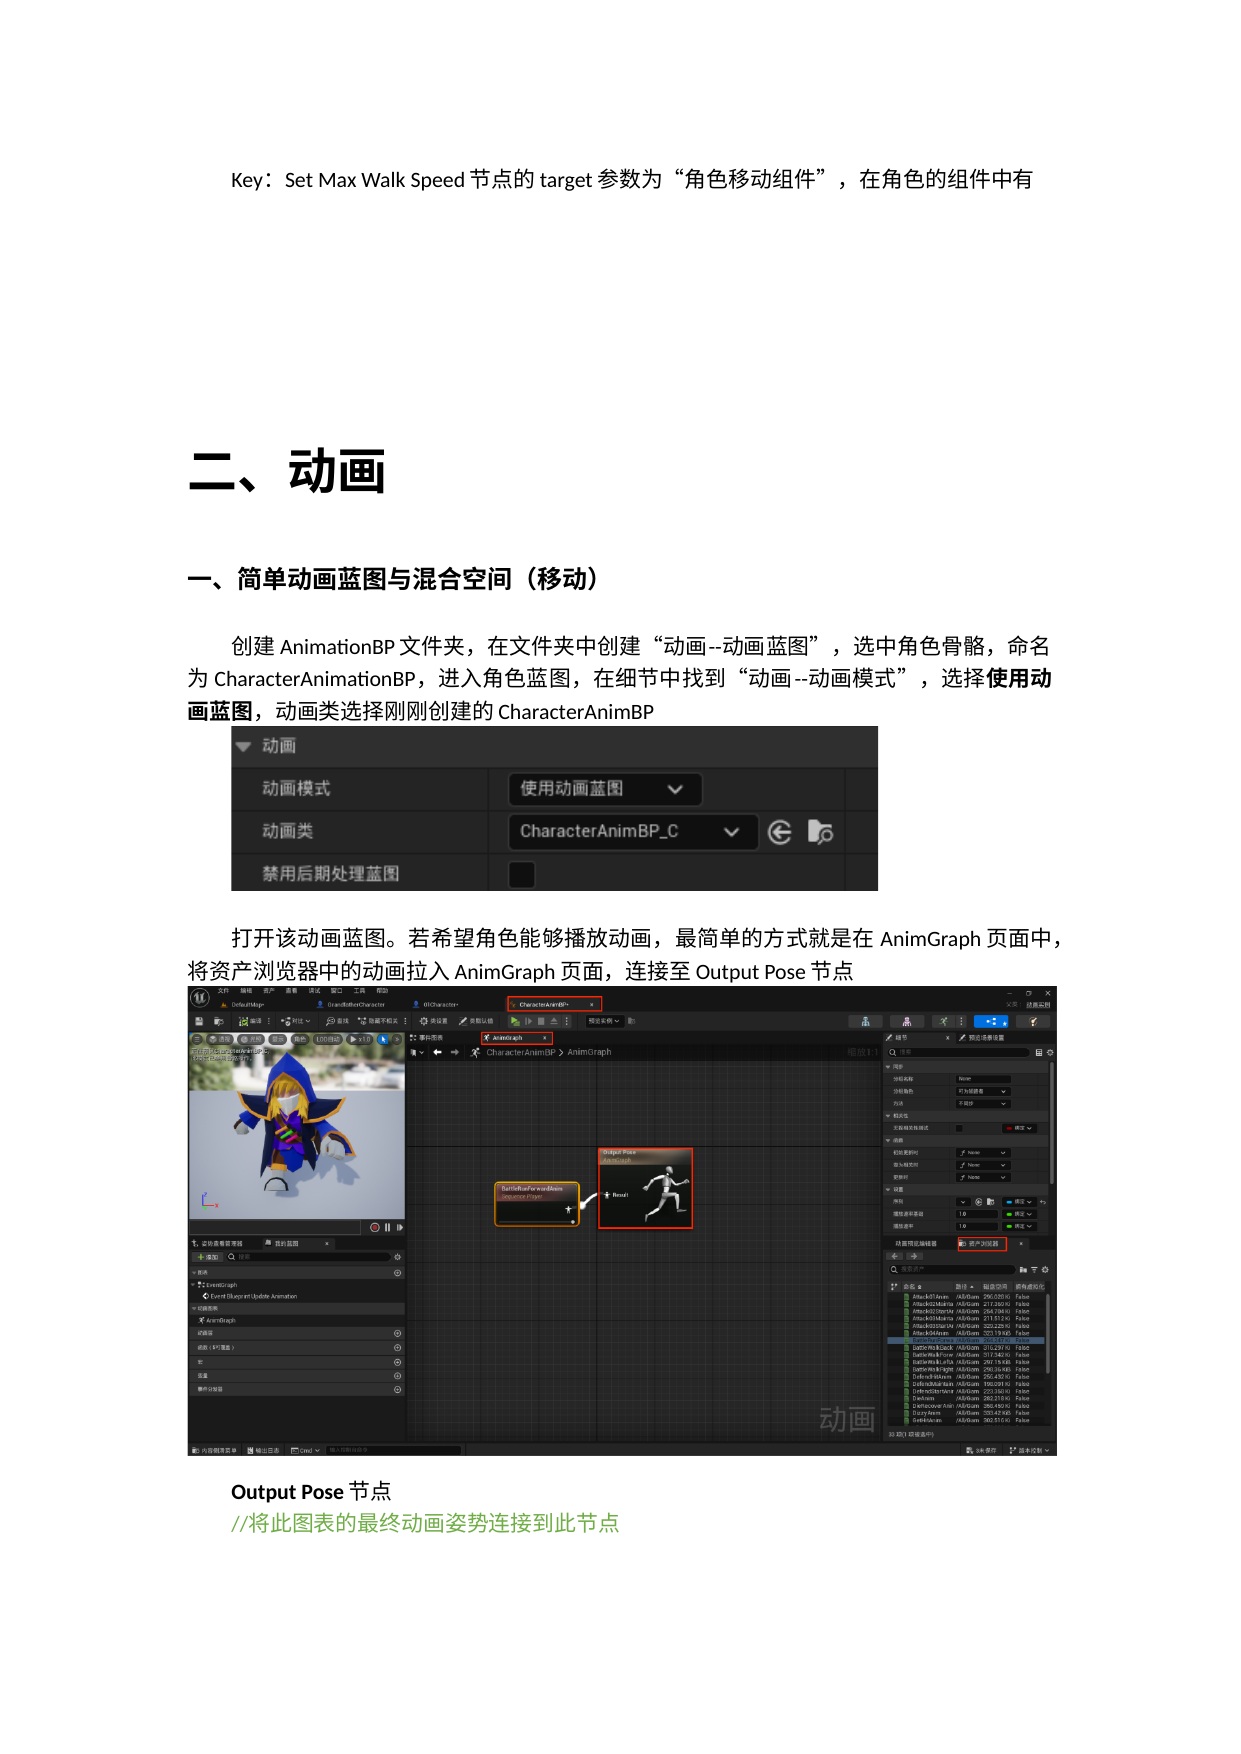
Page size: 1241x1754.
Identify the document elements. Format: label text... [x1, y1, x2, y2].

subtitle 二、动画 [187, 419, 1053, 516]
text 创建AnimationBP文件夹，在文件夹中创建“动画--动画蓝图”，选中角色骨骼，命名为CharacterAnimationBP，进入角色蓝图，在细节中找到“动画--动画模式”，选择使用动画蓝图，动画类选择刚刚创建的CharacterAnimBP [187, 628, 1053, 726]
picture [187, 986, 1057, 1456]
text Output Pose节点 [187, 1473, 1053, 1506]
picture [231, 726, 879, 891]
subtitle 一、简单动画蓝图与混合空间（移动） [187, 545, 1053, 610]
text 打开该动画蓝图。若希望角色能够播放动画，最简单的方式就是在AnimGraph页面中，将资产浏览器中的动画拉入AnimGraph页面，连接至Output Pose节点 [187, 921, 1053, 986]
list Key：Set Max Walk Speed节点的target参数为“角色移动组件”，在角色的组件中有 [187, 162, 1053, 194]
text //将此图表的最终动画姿势连接到此节点 [187, 1506, 1053, 1538]
